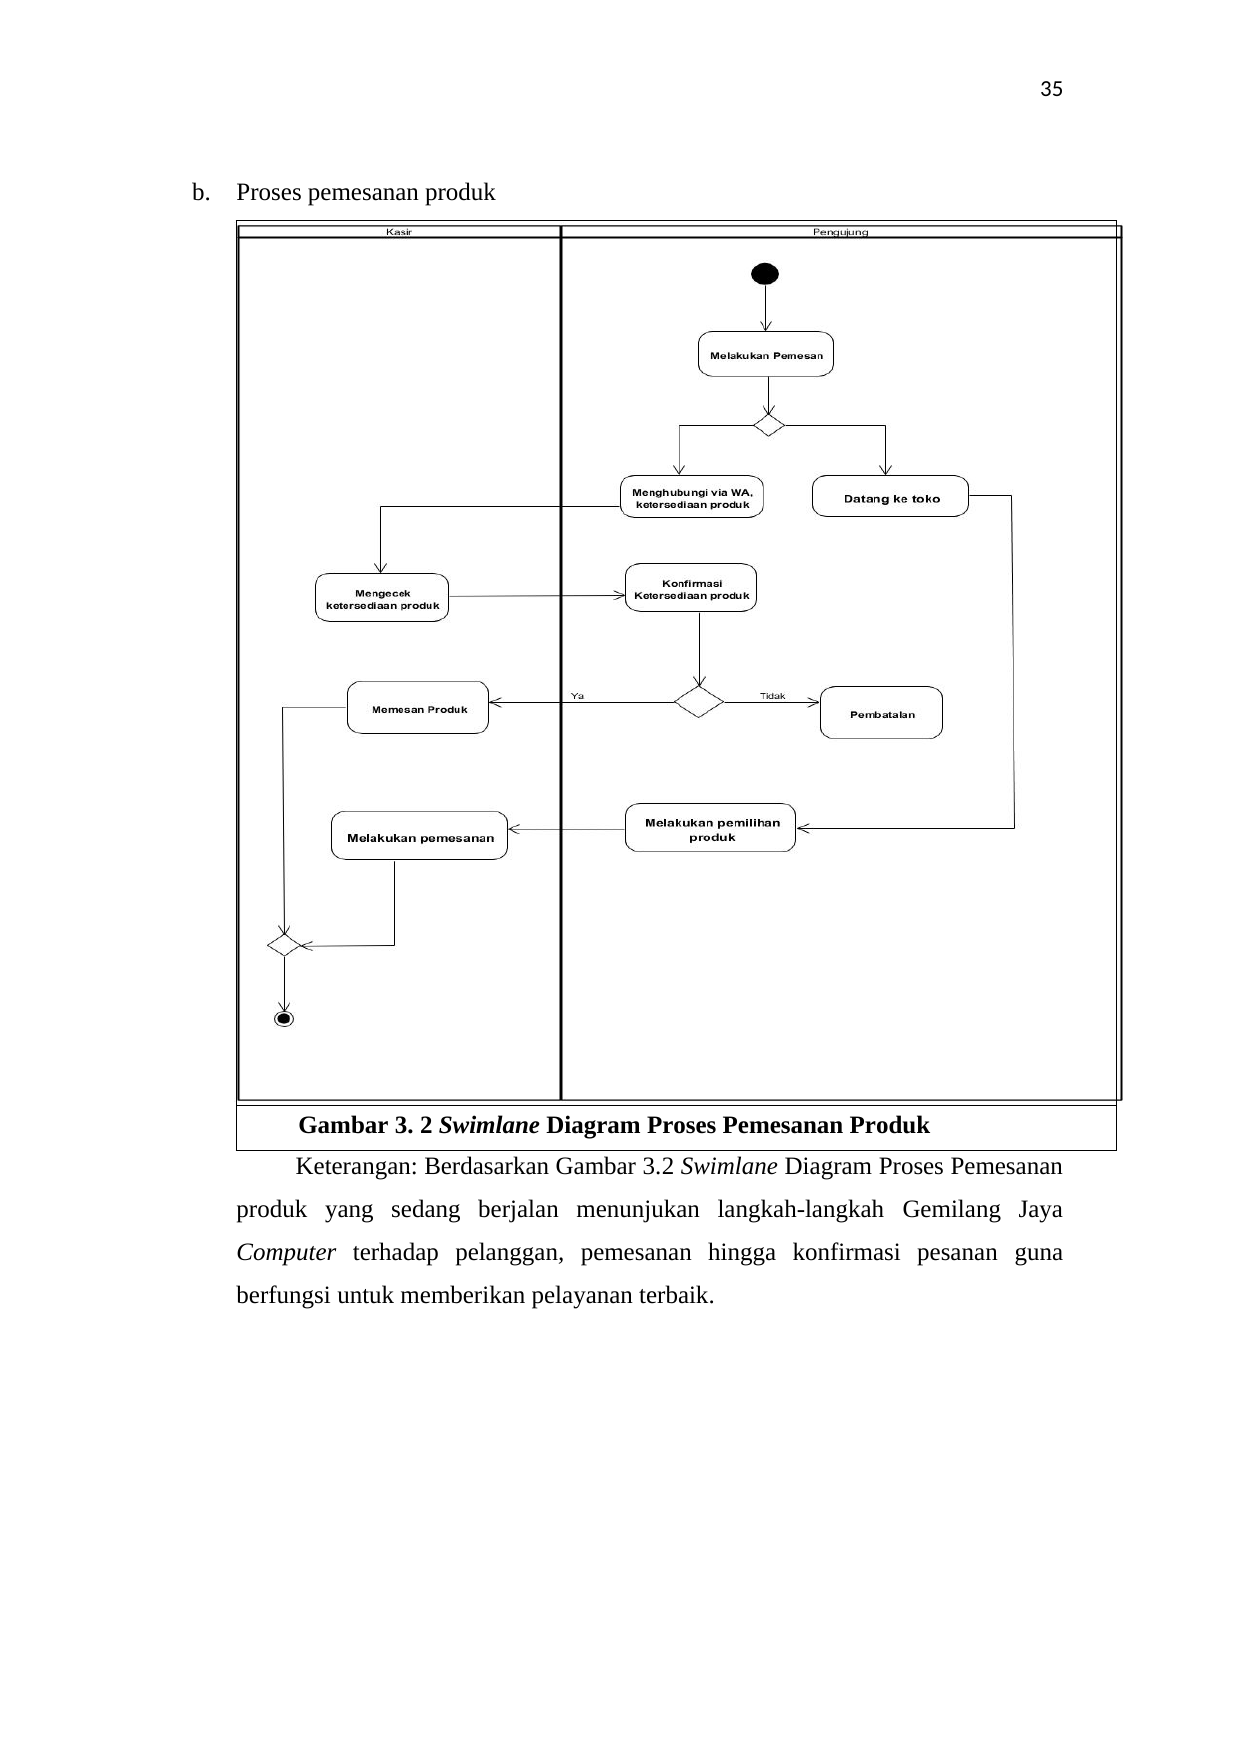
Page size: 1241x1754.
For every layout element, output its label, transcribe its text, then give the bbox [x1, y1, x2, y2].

table_cell Gambar 3. 2 Swimlane Diagram Proses Pemesanan Produk [237, 1106, 1116, 1150]
picture [1117, 222, 1125, 1104]
list Proses pemesanan produk [192, 177, 1063, 206]
text Keterangan: Berdasarkan Gambar 3.2 Swimlane Diagram Proses Pemesanan produk yang sedang berjalan menunjukan langkah-langkah Gemilang Jaya Computer terhadap pelanggan, pemesanan hingga konfirmasi pesanan guna berfungsi untuk memberikan pelayanan terbaik. [236, 1151, 1063, 1309]
table_header [237, 221, 1116, 1105]
